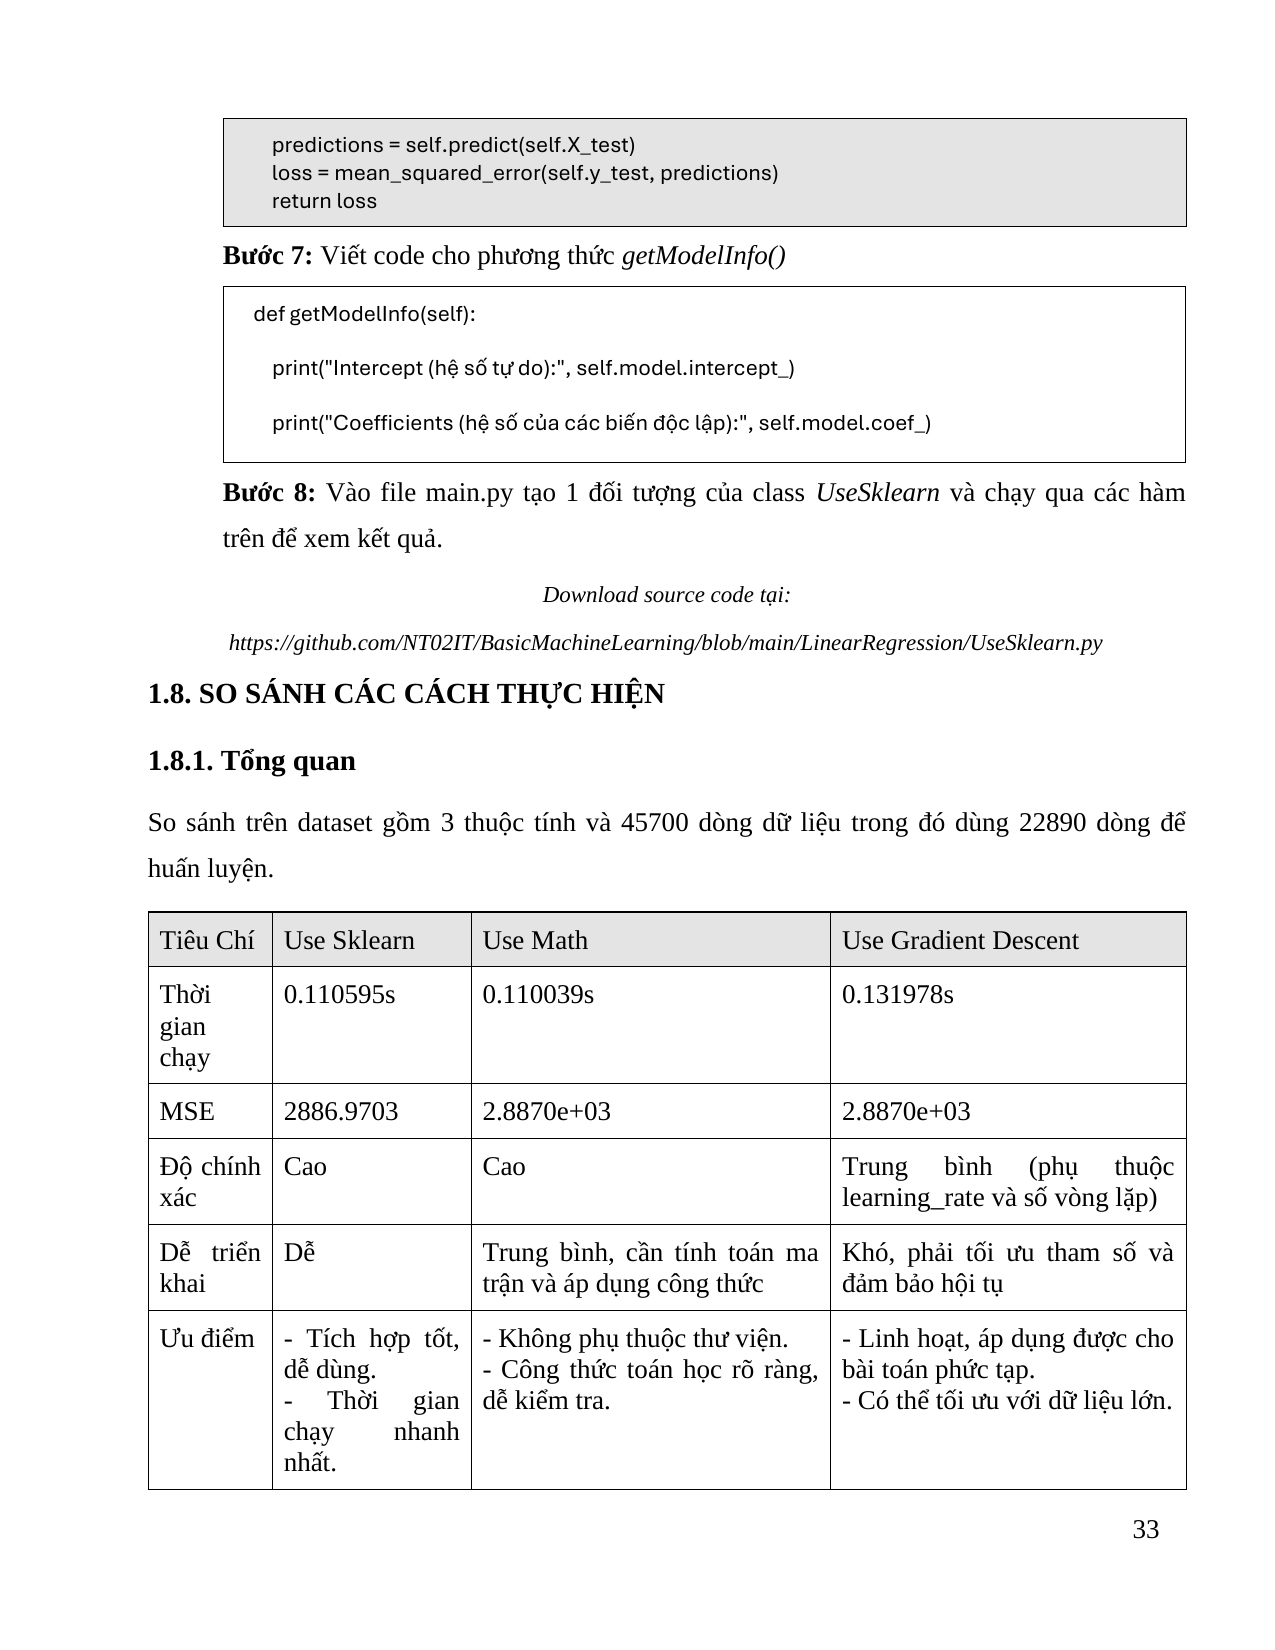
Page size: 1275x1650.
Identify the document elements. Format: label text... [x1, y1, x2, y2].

table_cell - Tích hợp tốt, dễ dùng. - Thời gian chạy nhanh nhất. [273, 1311, 471, 1489]
table_cell Độ chính xác [149, 1139, 272, 1224]
table_cell 2886.9703 [273, 1084, 471, 1138]
subtitle 1.8.1. Tổng quan [148, 743, 1186, 776]
table_header Use Math [472, 913, 830, 966]
table_cell 2.8870e+03 [472, 1084, 830, 1138]
text Bước 7: Viết code cho phương thức getModelInfo() [223, 239, 1186, 270]
table_cell Cao [273, 1139, 471, 1224]
table_cell 0.110039s [472, 967, 830, 1083]
table_cell 0.110595s [273, 967, 471, 1083]
table_cell Trung bình (phụ thuộc learning_rate và số vòng lặp) [831, 1139, 1186, 1224]
table_cell Cao [472, 1139, 830, 1224]
text So sánh trên dataset gồm 3 thuộc tính và 45700 dòng dữ liệu trong đó dùng 22890 dòng để huấn luyện. [148, 806, 1186, 883]
table_cell Dễ triển khai [149, 1225, 272, 1309]
table_cell - Linh hoạt, áp dụng được cho bài toán phức tạp. - Có thể tối ưu với dữ liệu lớn. [831, 1311, 1186, 1489]
table_header Tiêu Chí [149, 913, 272, 966]
table_header Use Gradient Descent [831, 913, 1186, 966]
table_cell 0.131978s [831, 967, 1186, 1083]
table_cell MSE [149, 1084, 272, 1138]
table_cell Trung bình, cần tính toán ma trận và áp dụng công thức [472, 1225, 830, 1309]
subtitle 1.8. So sánh các cách thực hiện [148, 676, 1186, 709]
table_cell - Không phụ thuộc thư viện. - Công thức toán học rõ ràng, dễ kiểm tra. [472, 1311, 830, 1489]
table_header def getModelInfo(self): print("Intercept (hệ số tự do):", self.model.intercept_) print("Coefficients (hệ số của các biến độc lập):", self.model.coef_) [224, 287, 1185, 462]
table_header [224, 119, 1186, 226]
table_cell Dễ [273, 1225, 471, 1309]
text Bước 8: Vào file main.py tạo 1 đối tượng của class UseSklearn và chạy qua các hàm trên để xem kết quả. [223, 476, 1186, 553]
table_cell Ưu điểm [149, 1311, 272, 1489]
table_cell Khó, phải tối ưu tham số và đảm bảo hội tụ [831, 1225, 1186, 1309]
table_header Use Sklearn [273, 913, 471, 966]
text https://github.com/NT02IT/BasicMachineLearning/blob/main/LinearRegression/UseSklearn.py [148, 629, 1186, 655]
table_cell 2.8870e+03 [831, 1084, 1186, 1138]
text Download source code tại: [148, 581, 1186, 608]
table_cell Thời gian chạy [149, 967, 272, 1083]
